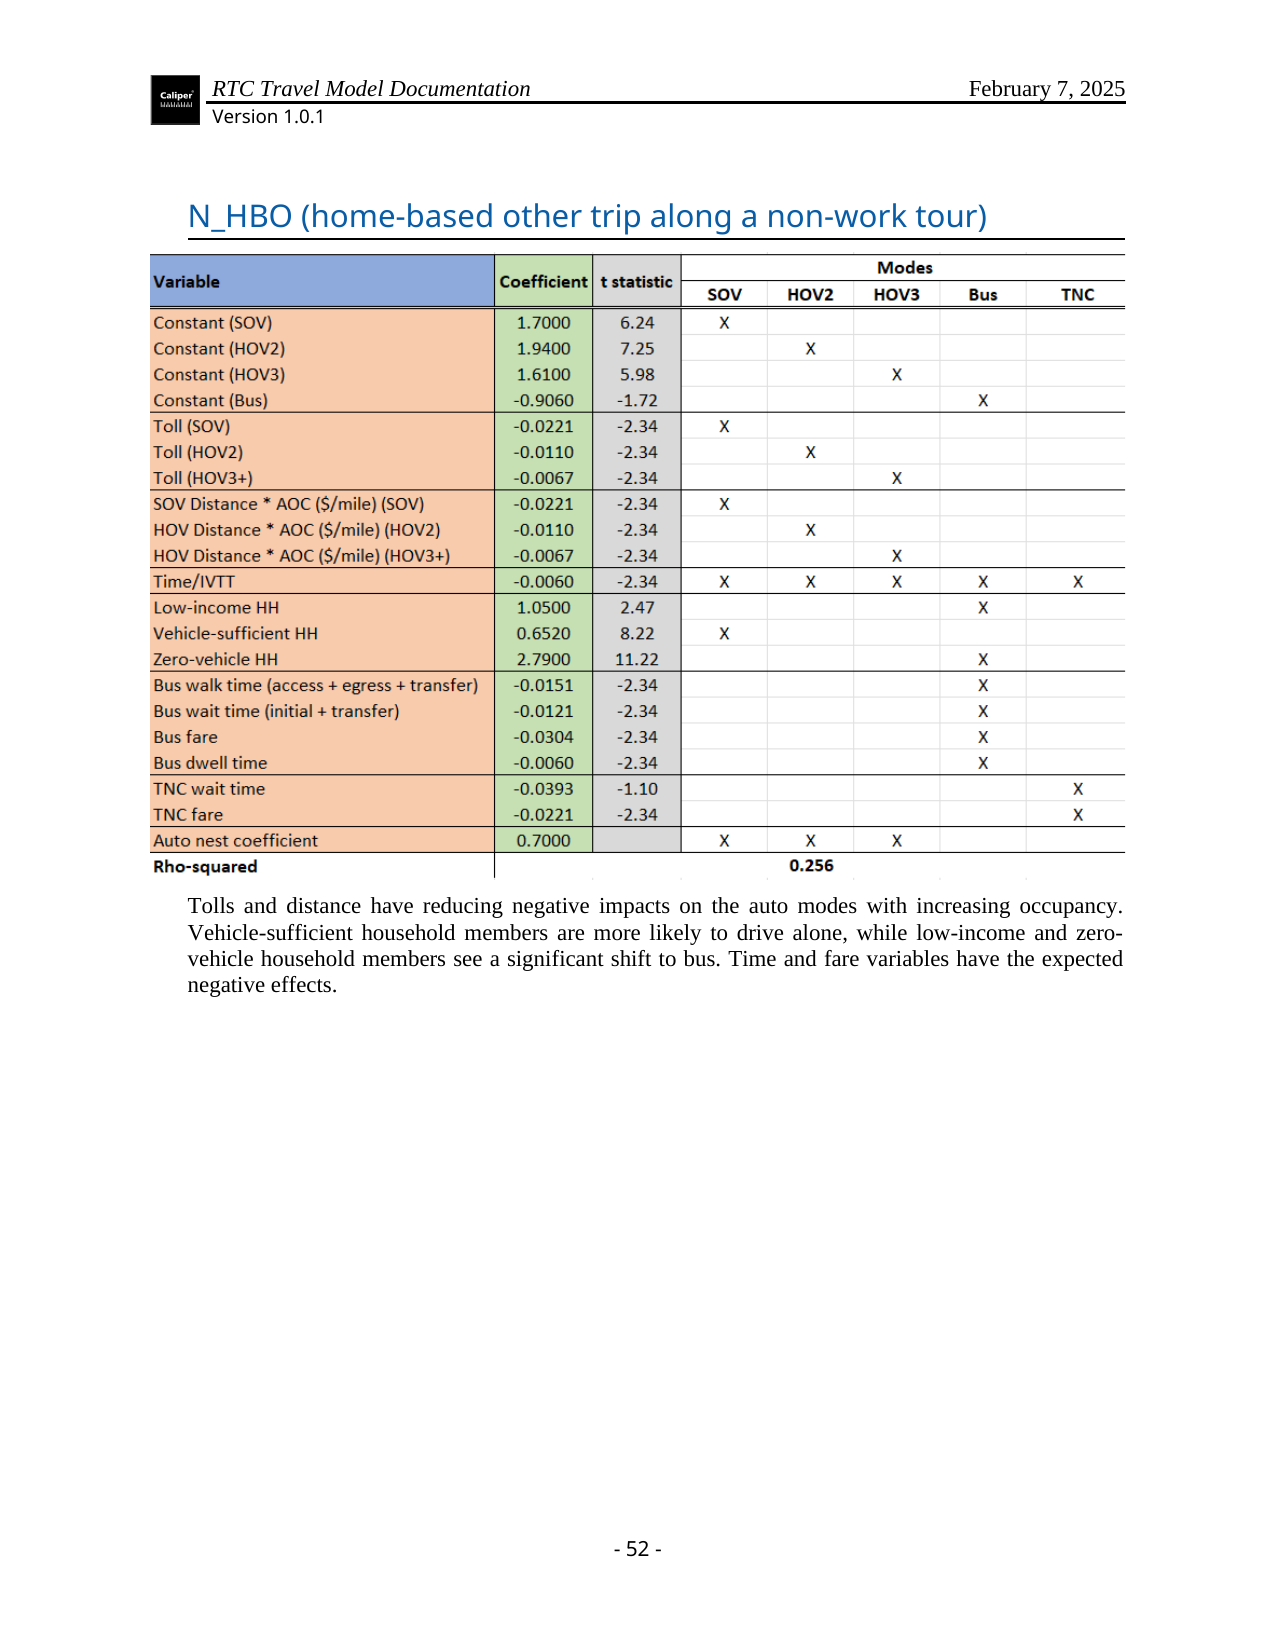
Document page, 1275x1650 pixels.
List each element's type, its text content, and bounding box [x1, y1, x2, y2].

picture [150, 252, 1125, 880]
subtitle N_HBO (home-based other trip along a non-work tour) [187, 194, 1125, 240]
text Tolls and distance have reducing negative impacts on the auto modes with increasing occupancy. Vehicle-sufficient household members are more likely to drive alone, while low-income and zero-vehicle household members see a significant shift to bus. Time and fare variables have the expected negative effects. [187, 892, 1125, 998]
picture [150, 75, 200, 125]
